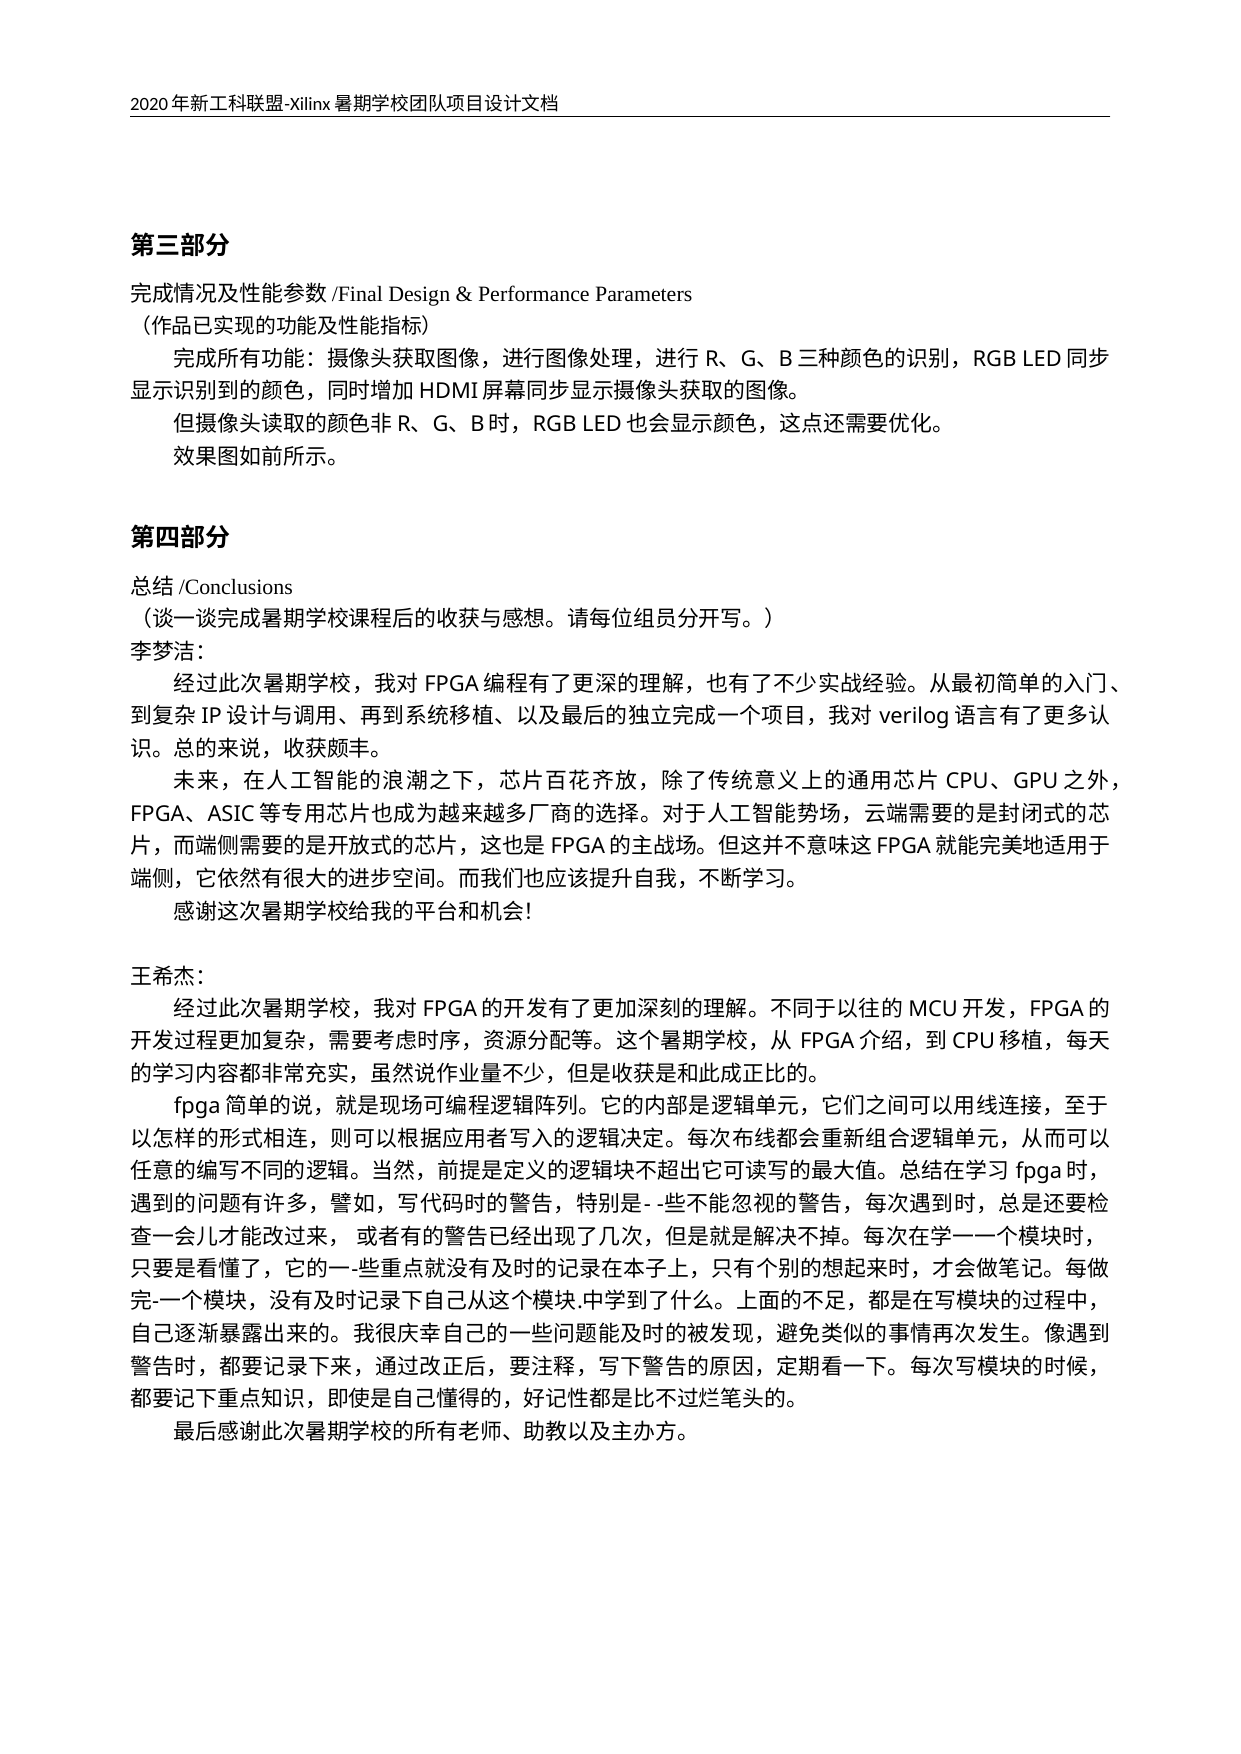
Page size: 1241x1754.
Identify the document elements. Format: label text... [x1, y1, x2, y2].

text 第四部分 [130, 503, 1110, 568]
text 但摄像头读取的颜色非R、G、B时，RGB LED也会显示颜色，这点还需要优化。 [130, 406, 1110, 438]
text 总结 /Conclusions [130, 568, 1110, 601]
text 经过此次暑期学校，我对FPGA编程有了更深的理解，也有了不少实战经验。从最初简单的入门、到复杂IP设计与调用、再到系统移植、以及最后的独立完成一个项目，我对verilog语言有了更多认识。总的来说，收获颇丰。 [130, 666, 1110, 763]
text 完成情况及性能参数 /Final Design & Performance Parameters [130, 276, 1110, 308]
text 感谢这次暑期学校给我的平台和机会！ [130, 893, 1110, 926]
text fpga简单的说，就是现场可编程逻辑阵列。它的内部是逻辑单元，它们之间可以用线连接，至于以怎样的形式相连，则可以根据应用者写入的逻辑决定。每次布线都会重新组合逻辑单元，从而可以任意的编写不同的逻辑。当然，前提是定义的逻辑块不超出它可读写的最大值。总结在学习fpga时，遇到的问题有许多，譬如，写代码时的警告，特别是- -些不能忽视的警告，每次遇到时，总是还要检查一会儿才能改过来， 或者有的警告已经出现了几次，但是就是解决不掉。每次在学一一个模块时， 只要是看懂了，它的一-些重点就没有及时的记录在本子上，只有个别的想起来时，才会做笔记。每做完-一个模块，没有及时记录下自己从这个模块.中学到了什么。上面的不足，都是在写模块的过程中，自己逐渐暴露出来的。我很庆幸自己的一些问题能及时的被发现，避免类似的事情再次发生。像遇到警告时，都要记录下来，通过改正后，要注释，写下警告的原因，定期看一下。每次写模块的时候，都要记下重点知识，即使是自己懂得的，好记性都是比不过烂笔头的。 [130, 1088, 1110, 1413]
text 李梦洁： [130, 633, 1110, 666]
text 最后感谢此次暑期学校的所有老师、助教以及主办方。 [130, 1413, 1110, 1446]
text 经过此次暑期学校，我对FPGA的开发有了更加深刻的理解。不同于以往的MCU开发，FPGA的开发过程更加复杂，需要考虑时序，资源分配等。这个暑期学校，从FPGA介绍，到CPU移植，每天的学习内容都非常充实，虽然说作业量不少，但是收获是和此成正比的。 [130, 991, 1110, 1088]
text 完成所有功能：摄像头获取图像，进行图像处理，进行R、G、B三种颜色的识别，RGB LED同步显示识别到的颜色，同时增加HDMI屏幕同步显示摄像头获取的图像。 [130, 341, 1110, 406]
text 第三部分 [130, 211, 1110, 276]
text （作品已实现的功能及性能指标） [130, 308, 1110, 341]
text 效果图如前所示。 [130, 438, 1110, 471]
text （谈一谈完成暑期学校课程后的收获与感想。请每位组员分开写。） [130, 601, 1110, 633]
text 王希杰： [130, 958, 1110, 991]
text 未来，在人工智能的浪潮之下，芯片百花齐放，除了传统意义上的通用芯片CPU、GPU之外，FPGA、ASIC等专用芯片也成为越来越多厂商的选择。对于人工智能势场，云端需要的是封闭式的芯片，而端侧需要的是开放式的芯片，这也是FPGA的主战场。但这并不意味这FPGA就能完美地适用于端侧，它依然有很大的进步空间。而我们也应该提升自我，不断学习。 [130, 763, 1110, 893]
